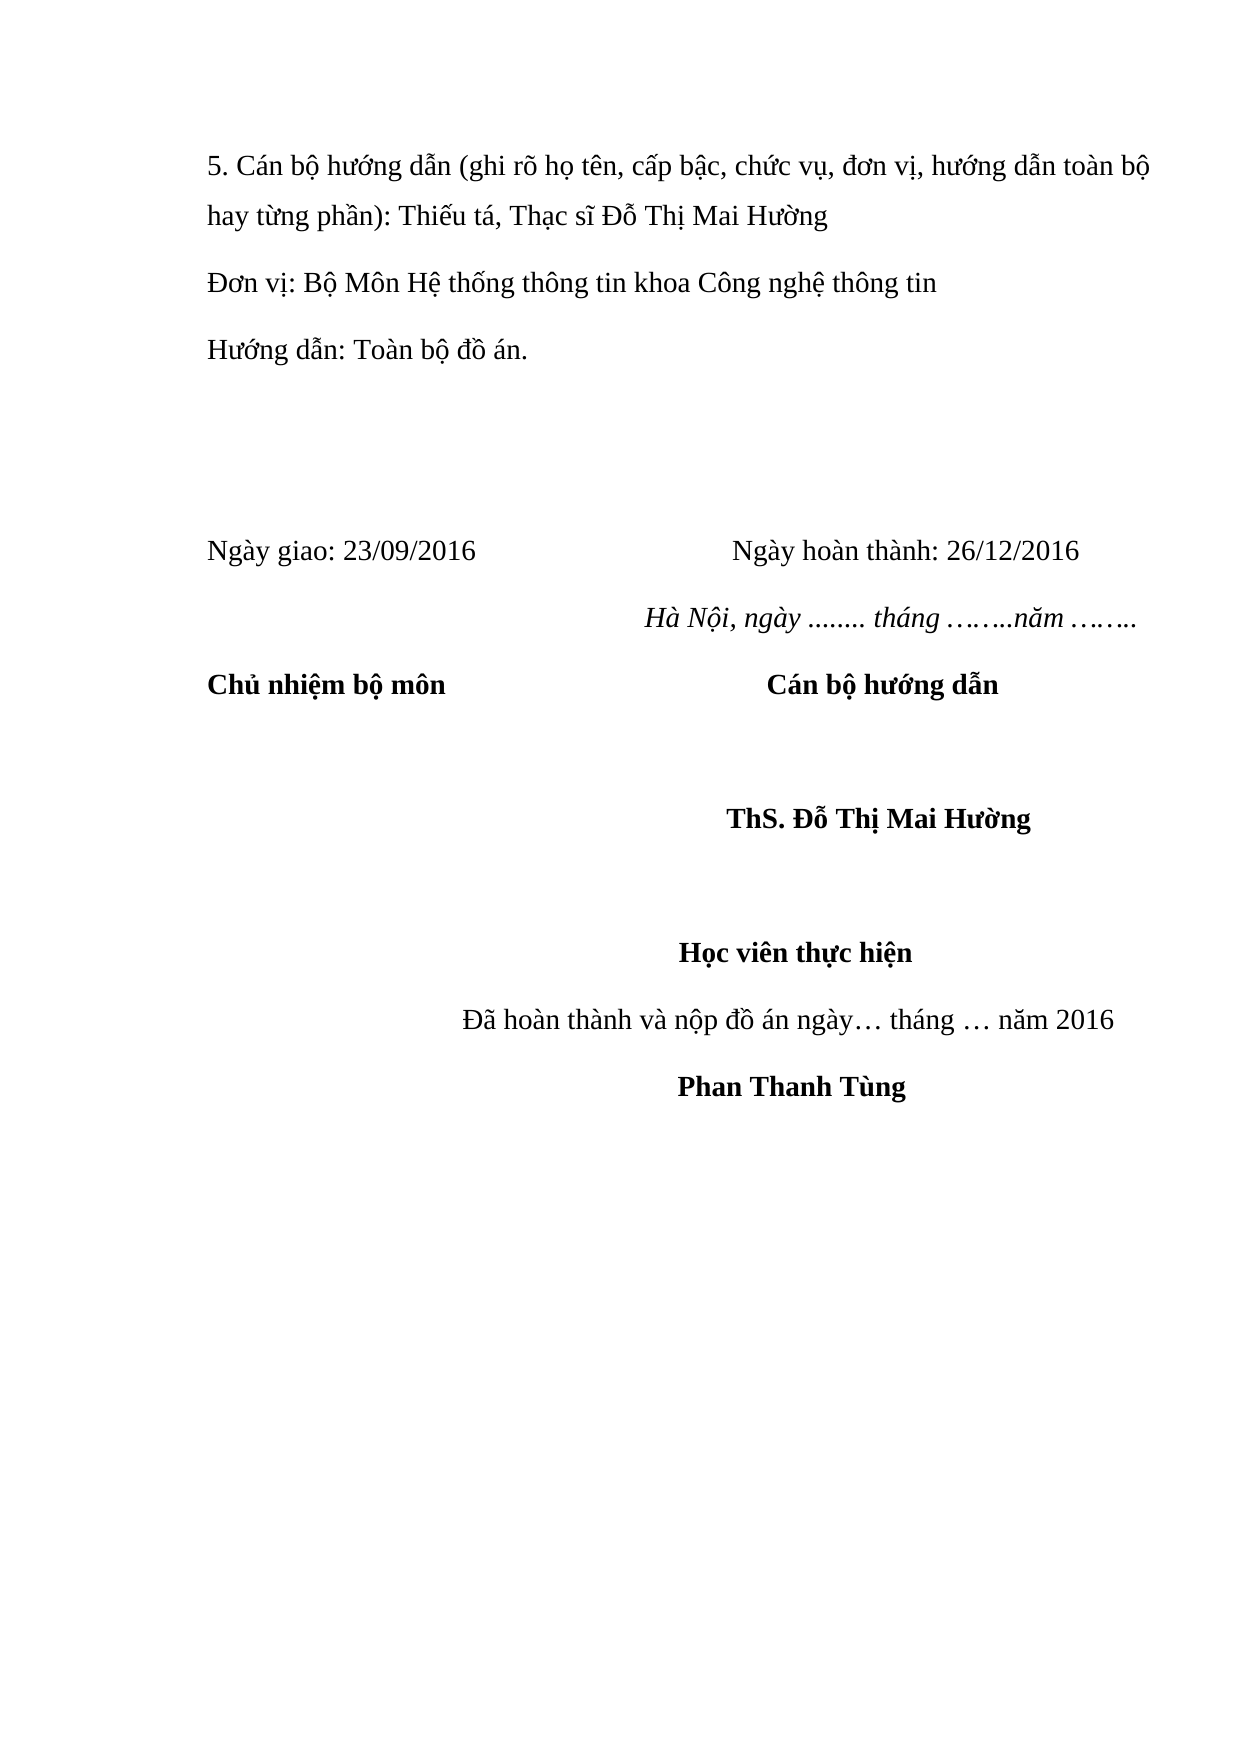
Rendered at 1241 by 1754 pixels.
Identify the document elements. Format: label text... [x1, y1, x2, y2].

text Phan Thanh Tùng [357, 1069, 1152, 1102]
text Hướng dẫn: Toàn bộ đồ án. [207, 332, 1152, 366]
text Đã hoàn thành và nộp đồ án ngày… tháng … năm 2016 [207, 1002, 1152, 1035]
text Học viên thực hiện [657, 935, 1152, 968]
text ThS. Đỗ Thị Mai Hường [606, 801, 1152, 834]
text Hà Nội, ngày ........ tháng ……..năm …….. [207, 600, 1152, 633]
text Chủ nhiệm bộ môn Cán bộ hướng dẫn [207, 667, 1152, 700]
text 5. Cán bộ hướng dẫn (ghi rõ họ tên, cấp bậc, chức vụ, đơn vị, hướng dẫn toàn bộ hay từng phần): Thiếu tá, Thạc sĩ Đỗ Thị Mai Hường [207, 148, 1152, 232]
text Đơn vị: Bộ Môn Hệ thống thông tin khoa Công nghệ thông tin [207, 265, 1152, 298]
text Ngày giao: 23/09/2016 Ngày hoàn thành: 26/12/2016 [207, 533, 1152, 566]
